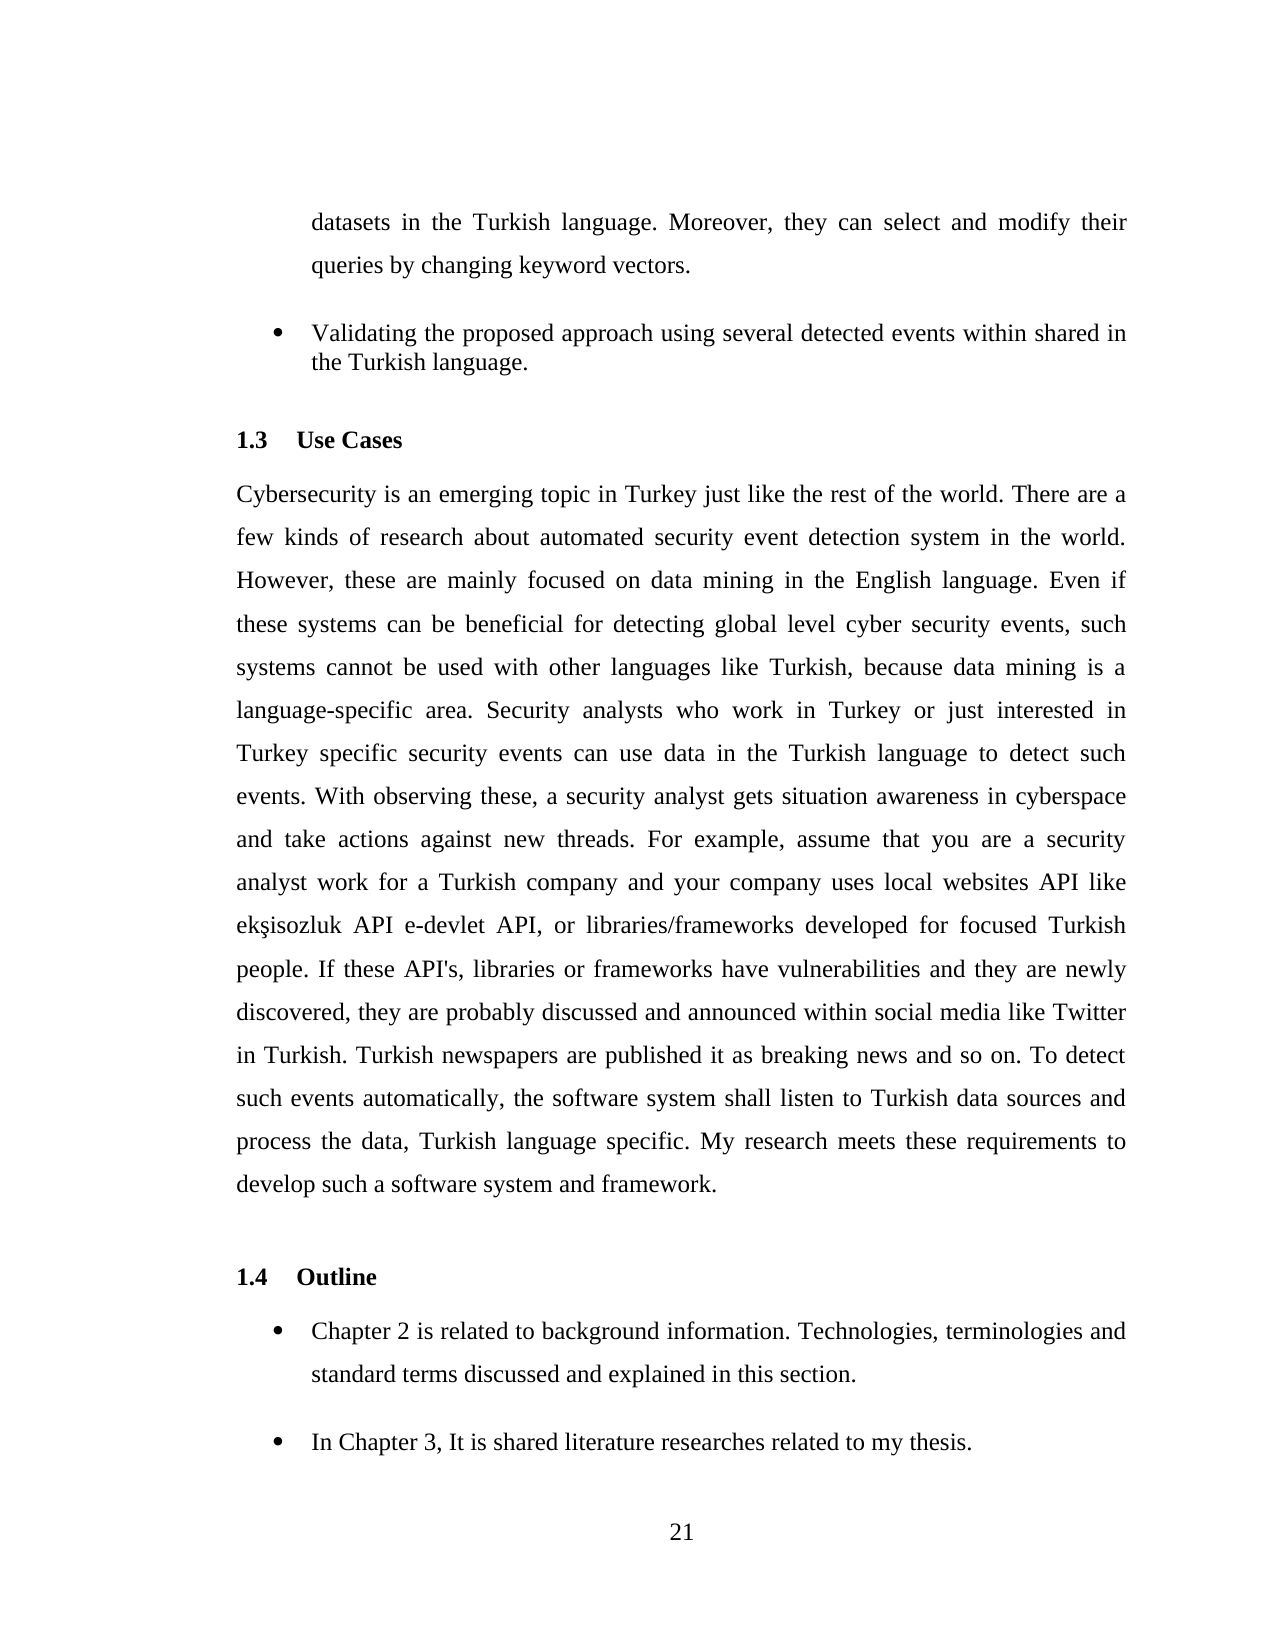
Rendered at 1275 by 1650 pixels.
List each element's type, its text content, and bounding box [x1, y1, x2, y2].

text Cybersecurity is an emerging topic in Turkey just like the rest of the world. There are a few kinds of research about automated security event detection system in the world. However, these are mainly focused on data mining in the English language. Even if these systems can be beneficial for detecting global level cyber security events, such systems cannot be used with other languages like Turkish, because data mining is a language-specific area. Security analysts who work in Turkey or just interested in Turkey specific security events can use data in the Turkish language to detect such events. With observing these, a security analyst gets situation awareness in cyberspace and take actions against new threads. For example, assume that you are a security analyst work for a Turkish company and your company uses local websites API like ekşisozluk API e-devlet API, or libraries/frameworks developed for focused Turkish people. If these API's, libraries or frameworks have vulnerabilities and they are newly discovered, they are probably discussed and announced within social media like Twitter in Turkish. Turkish newspapers are published it as breaking news and so on. To detect such events automatically, the software system shall listen to Turkish data sources and process the data, Turkish language specific. My research meets these requirements to develop such a software system and framework. [236, 479, 1127, 1198]
subtitle Outline [236, 1262, 1127, 1291]
subtitle Use Cases [236, 426, 1127, 454]
list Validating the proposed approach using several detected events within shared in the Turkish language. [274, 318, 1127, 376]
list Chapter 2 is related to background information. Technologies, terminologies and standard terms discussed and explained in this section. [274, 1316, 1127, 1388]
list In Chapter 3, It is shared literature researches related to my thesis. [274, 1427, 1127, 1456]
